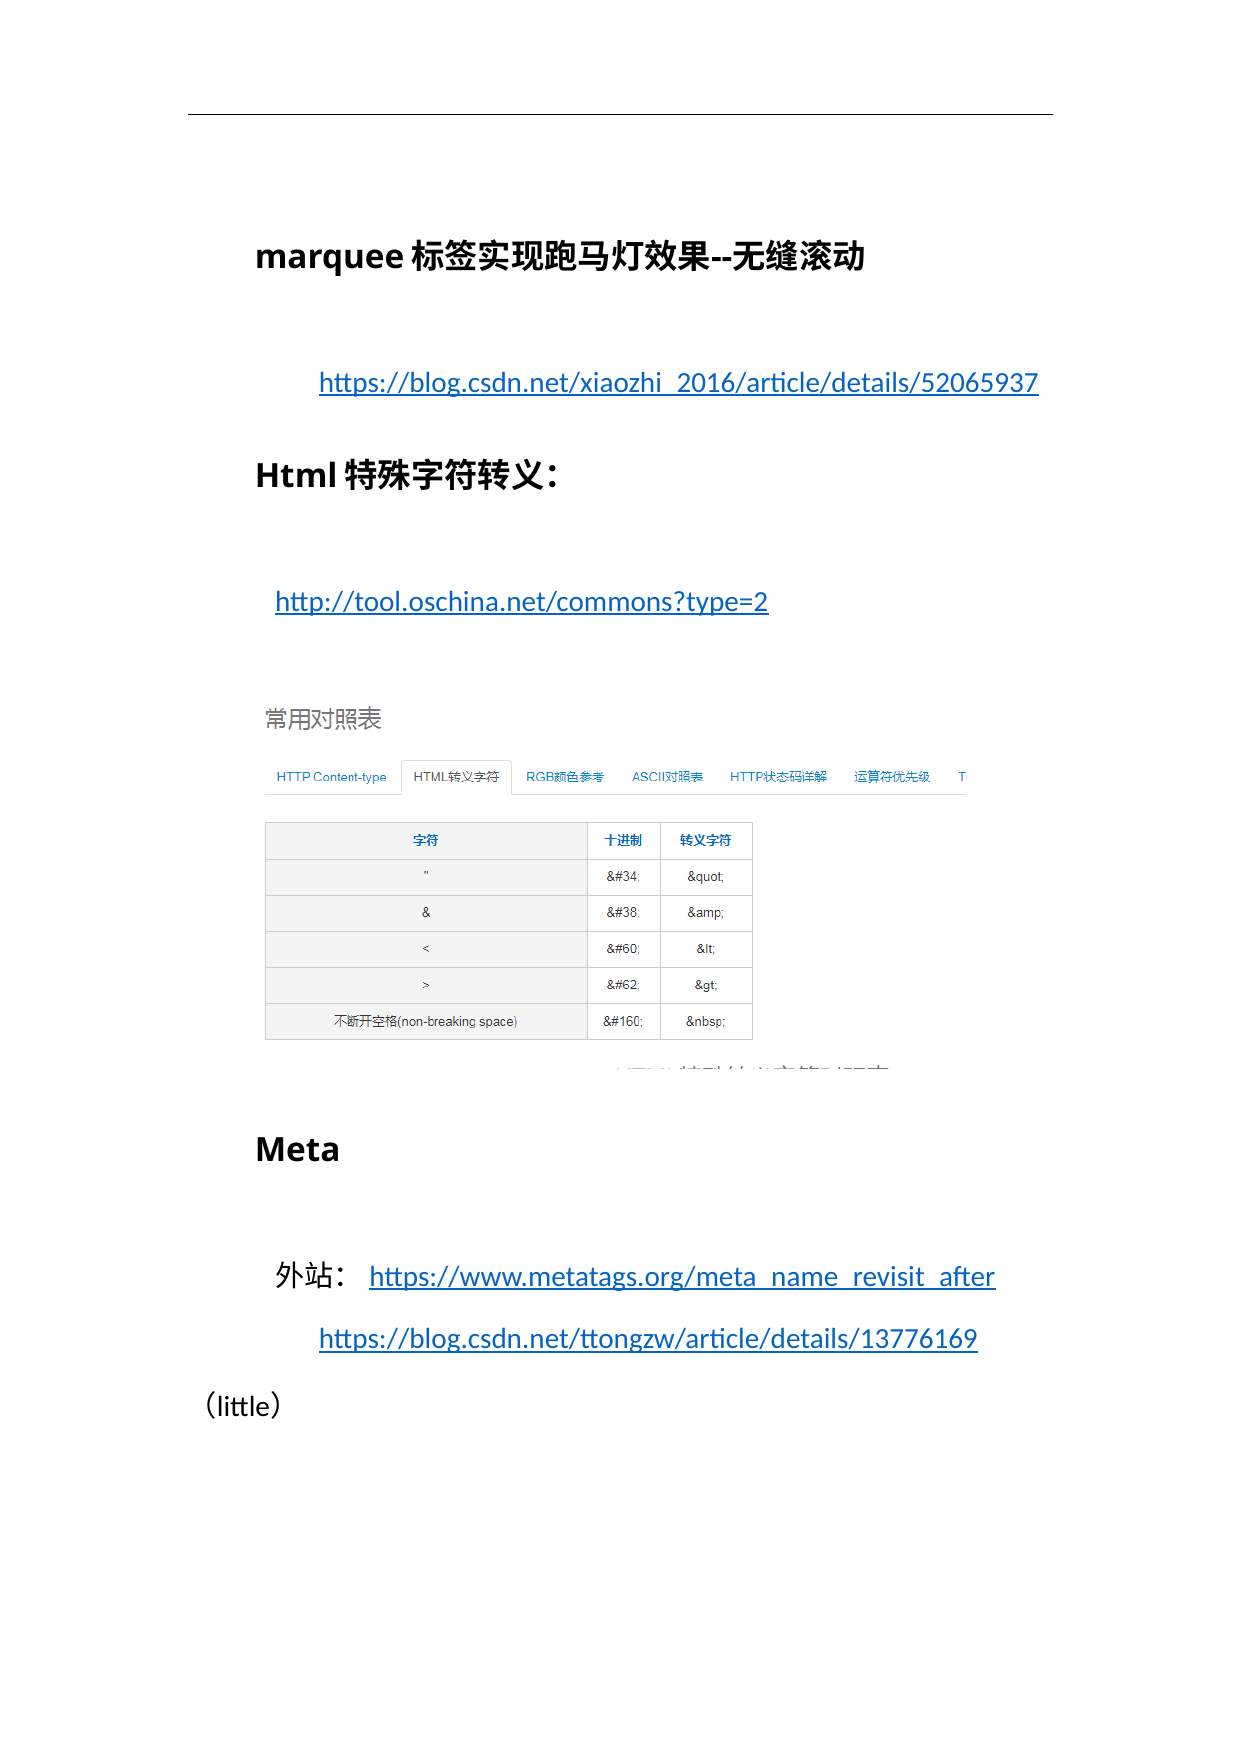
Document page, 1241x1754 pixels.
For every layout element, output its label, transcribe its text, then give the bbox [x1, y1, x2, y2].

text http://tool.oschina.net/commons?type=2 [187, 568, 1053, 633]
subtitle Meta [187, 1116, 1053, 1181]
subtitle marquee标签实现跑马灯效果--无缝滚动 [187, 222, 1053, 287]
text https://blog.csdn.net/xiaozhi_2016/article/details/52065937 [187, 349, 1053, 414]
text 外站： https://www.metatags.org/meta_name_revisit_after [187, 1241, 1053, 1306]
text https://blog.csdn.net/ttongzw/article/details/13776169 （little） [187, 1306, 1053, 1436]
picture [187, 698, 967, 1069]
subtitle Html特殊字符转义： [187, 441, 1053, 506]
